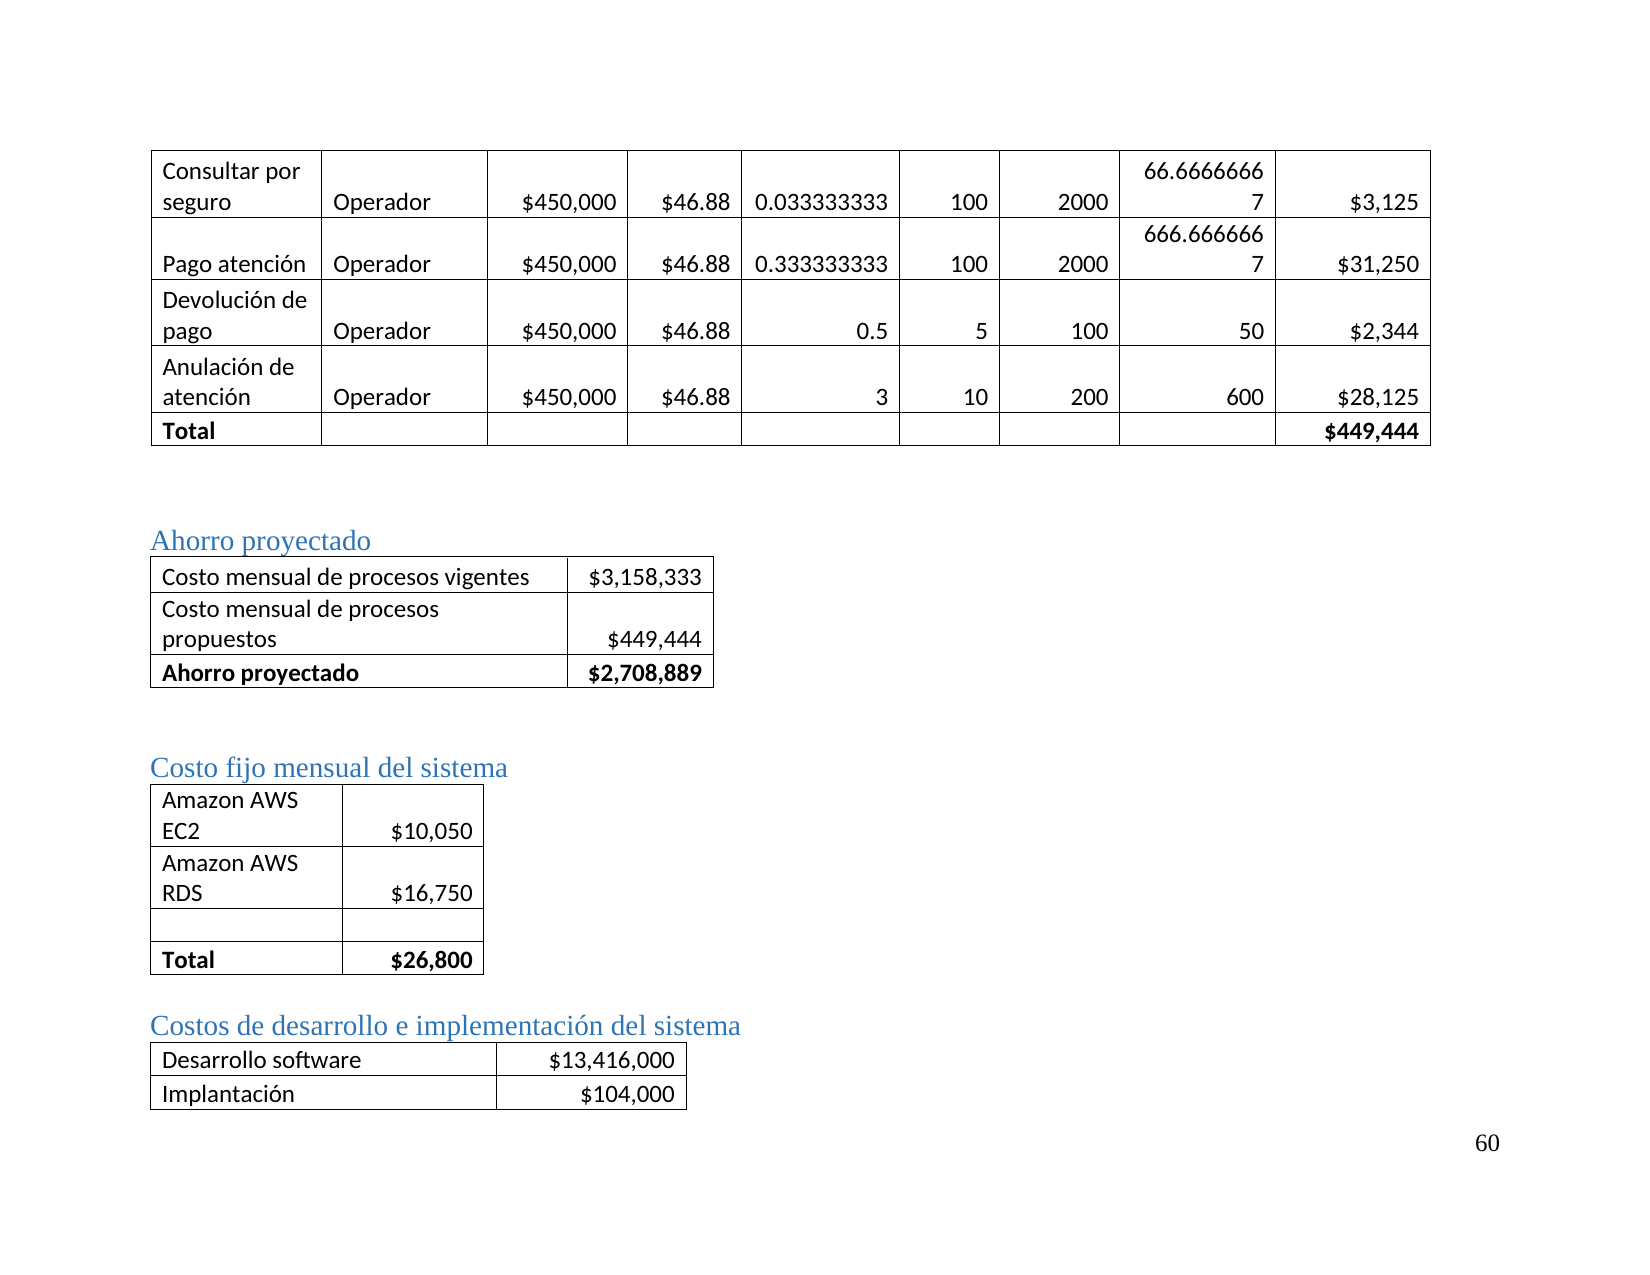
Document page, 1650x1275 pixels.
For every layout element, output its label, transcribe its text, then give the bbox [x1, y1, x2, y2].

table_cell $450,000 [488, 151, 627, 217]
table_cell [1000, 413, 1119, 445]
table_cell [628, 413, 741, 445]
table_cell 200 [1000, 346, 1119, 412]
table_cell $450,000 [488, 218, 627, 279]
table_cell 2000 [1000, 218, 1119, 279]
table_header $13,416,000 [497, 1043, 686, 1075]
table_cell 5 [900, 280, 999, 345]
table_cell [1120, 413, 1275, 445]
table_cell $104,000 [497, 1076, 686, 1108]
table_cell 10 [900, 346, 999, 412]
table_cell $449,444 [1276, 413, 1430, 445]
table_cell $46.88 [628, 218, 741, 279]
table_cell $450,000 [488, 280, 627, 345]
table_cell [742, 413, 899, 445]
table_cell $46.88 [628, 151, 741, 217]
table_cell Devolución de pago [152, 280, 321, 345]
table_cell $2,708,889 [568, 655, 713, 687]
table_cell $31,250 [1276, 218, 1430, 279]
table_cell 0.333333333 [742, 218, 899, 279]
table_cell Total [151, 942, 342, 974]
table_header Desarrollo software [151, 1043, 496, 1075]
table_cell $28,125 [1276, 346, 1430, 412]
table_cell Pago atención [152, 218, 321, 279]
table_cell $449,444 [568, 593, 713, 654]
table_cell 666.6666667 [1120, 218, 1275, 279]
table_header $3,158,333 [568, 557, 713, 592]
table_cell $16,750 [343, 847, 483, 908]
table_cell Consultar por seguro [152, 151, 321, 217]
subtitle Costos de desarrollo e implementación del sistema [150, 1008, 1500, 1042]
table_cell Operador [322, 151, 487, 217]
table_cell 2000 [1000, 151, 1119, 217]
table_cell [151, 909, 342, 941]
table_cell 100 [900, 218, 999, 279]
table_cell $46.88 [628, 280, 741, 345]
table_cell $2,344 [1276, 280, 1430, 345]
table_cell [343, 909, 483, 941]
table_cell 100 [1000, 280, 1119, 345]
table_cell Costo mensual de procesos propuestos [151, 593, 567, 654]
table_cell 66.66666667 [1120, 151, 1275, 217]
table_cell $26,800 [343, 942, 483, 974]
table_cell Operador [322, 346, 487, 412]
table_header $10,050 [343, 785, 483, 846]
table_cell [322, 413, 487, 445]
table_cell $46.88 [628, 346, 741, 412]
table_cell $450,000 [488, 346, 627, 412]
table_cell 0.033333333 [742, 151, 899, 217]
table_cell 50 [1120, 280, 1275, 345]
table_header Costo mensual de procesos vigentes [151, 557, 567, 592]
table_cell 0.5 [742, 280, 899, 345]
table_cell Operador [322, 218, 487, 279]
table_cell 100 [900, 151, 999, 217]
table_cell Operador [322, 280, 487, 345]
table_cell [488, 413, 627, 445]
table_cell Anulación de atención [152, 346, 321, 412]
subtitle Ahorro proyectado [150, 523, 1500, 556]
table_cell Amazon AWS RDS [151, 847, 342, 908]
subtitle Costo fijo mensual del sistema [150, 750, 1500, 783]
table_header Amazon AWS EC2 [151, 785, 342, 846]
table_cell $3,125 [1276, 151, 1430, 217]
table_cell [900, 413, 999, 445]
table_cell Total [152, 413, 321, 445]
table_cell 600 [1120, 346, 1275, 412]
table_cell Ahorro proyectado [151, 655, 567, 687]
table_cell 3 [742, 346, 899, 412]
table_cell Implantación [151, 1076, 496, 1108]
